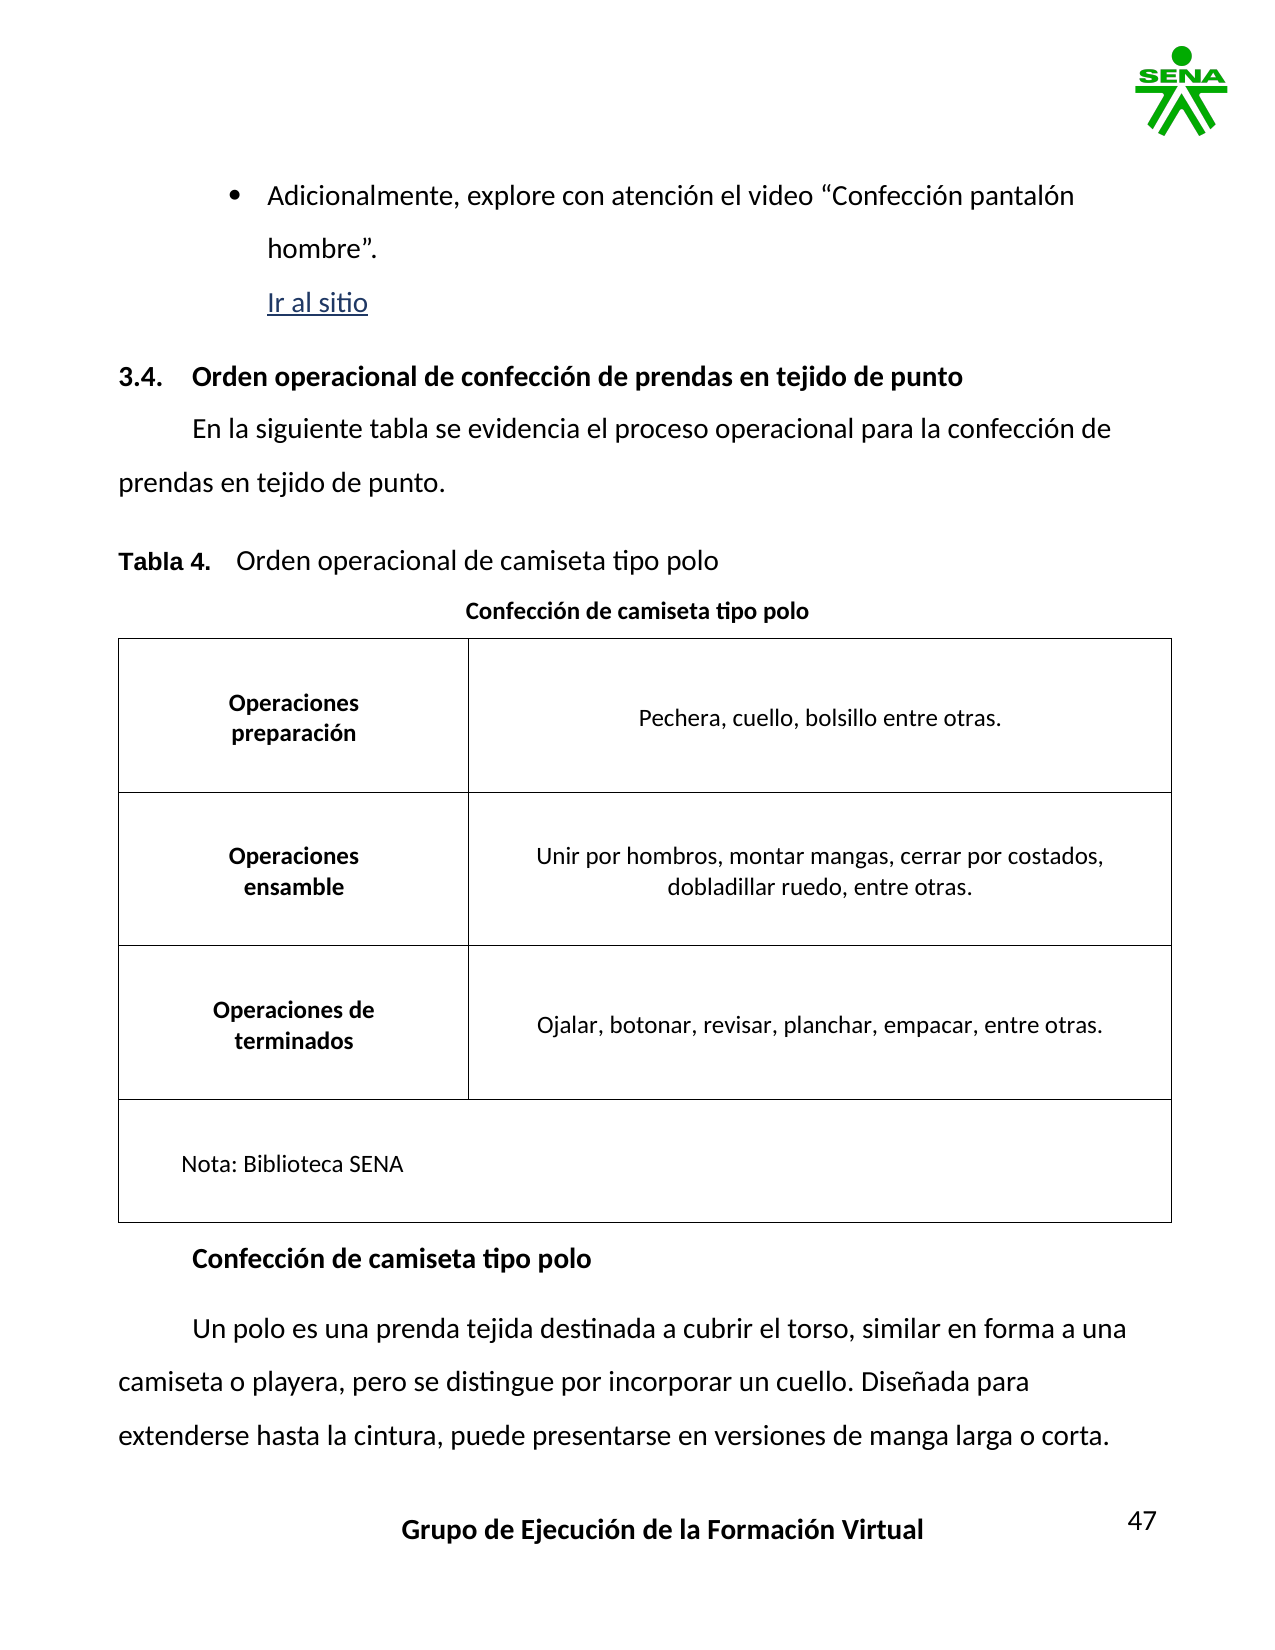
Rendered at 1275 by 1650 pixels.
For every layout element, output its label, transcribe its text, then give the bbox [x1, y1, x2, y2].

table_cell Unir por hombros, montar mangas, cerrar por costados, dobladillar ruedo, entre otras. [469, 793, 1171, 945]
table_cell Operaciones de terminados [119, 946, 468, 1099]
picture [1135, 46, 1228, 136]
list Ir al sitio [267, 284, 1157, 320]
text En la siguiente tabla se evidencia el proceso operacional para la confección de prendas en tejido de punto. [118, 411, 1157, 500]
text Confección de camiseta tipo polo [118, 1240, 1157, 1276]
list Adicionalmente, explore con atención el video “Confección pantalón hombre”. [229, 177, 1157, 266]
table_cell Ojalar, botonar, revisar, planchar, empacar, entre otras. [469, 946, 1171, 1099]
table_cell Nota: Biblioteca SENA [119, 1100, 1171, 1222]
text Orden operacional de camiseta tipo polo [118, 542, 1157, 578]
text Confección de camiseta tipo polo [118, 595, 1157, 625]
table_header Operaciones preparación [119, 639, 468, 792]
table_cell Operaciones ensamble [119, 793, 468, 945]
subtitle Orden operacional de confección de prendas en tejido de punto [118, 358, 1157, 394]
table_header Pechera, cuello, bolsillo entre otras. [469, 639, 1171, 792]
